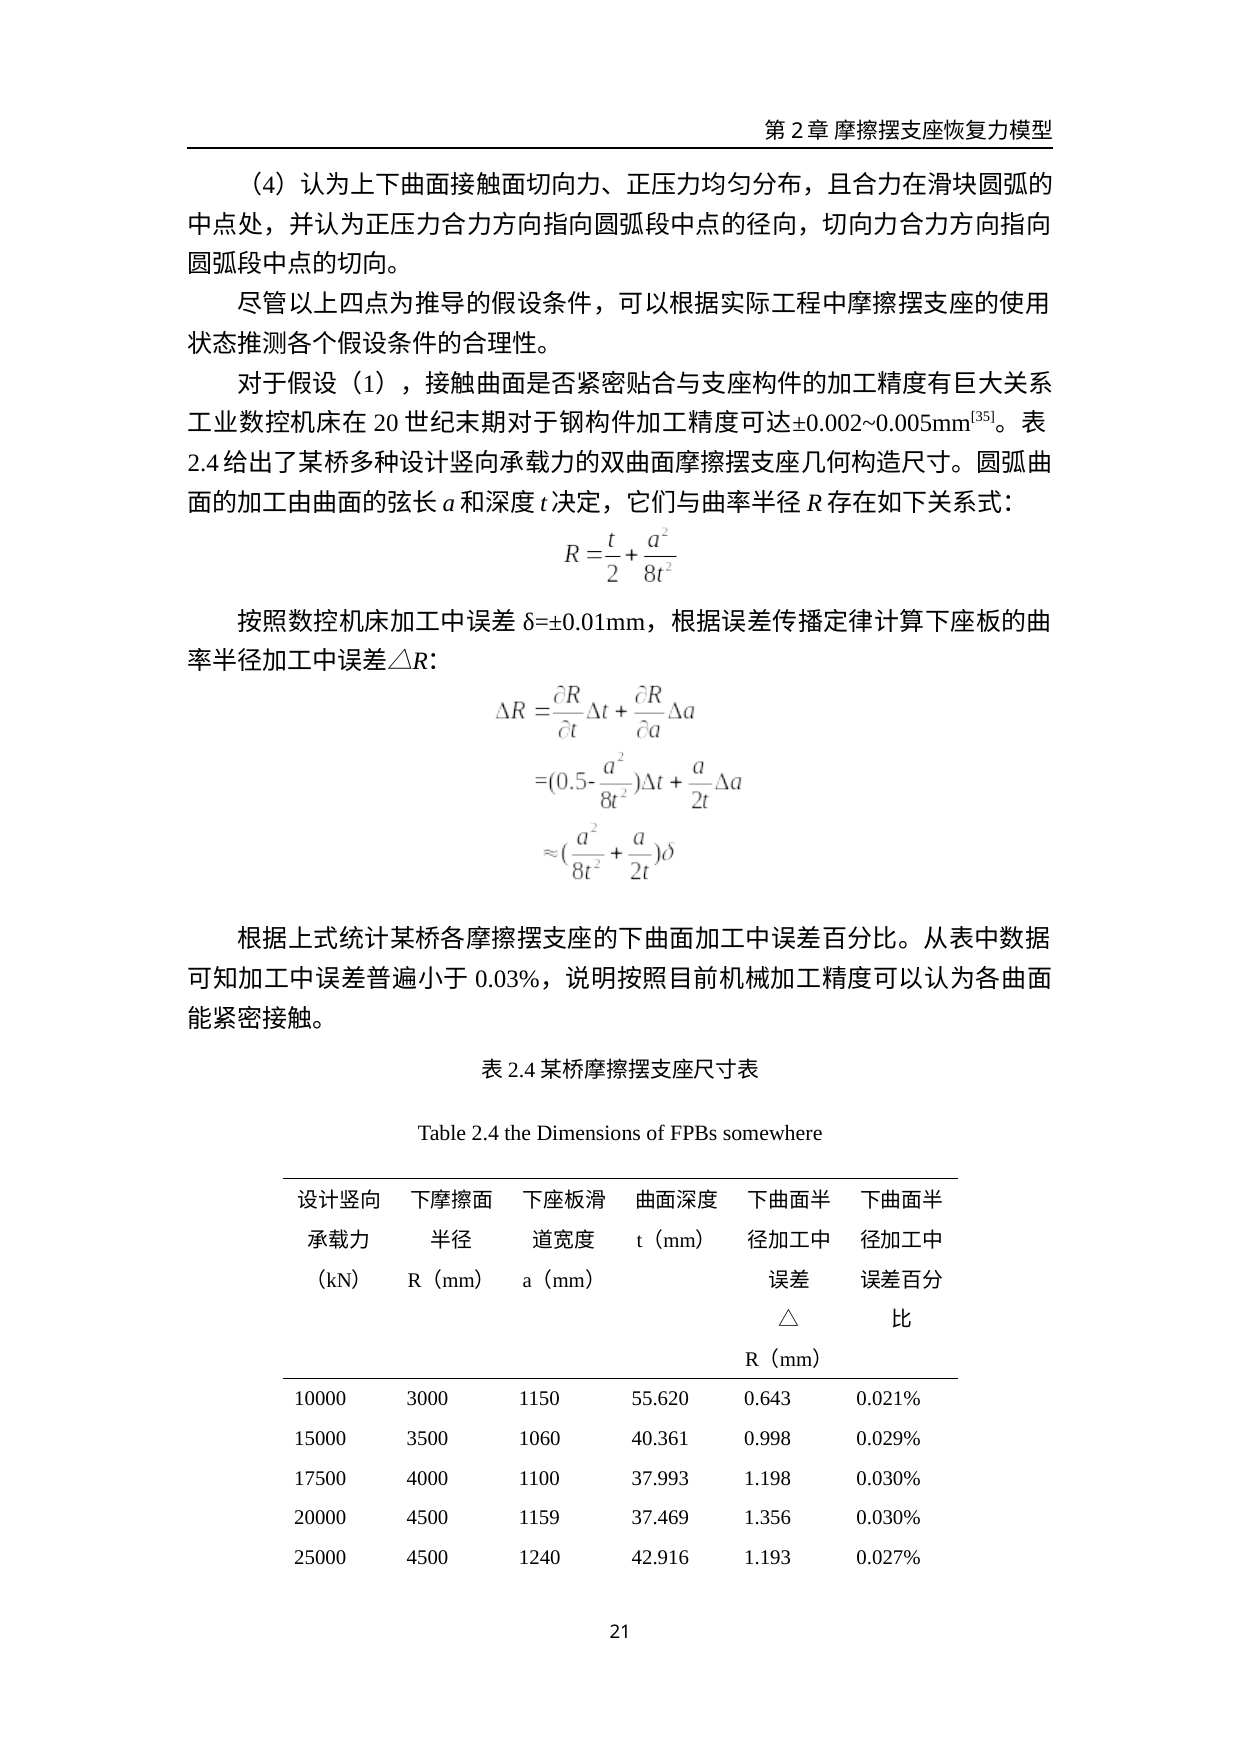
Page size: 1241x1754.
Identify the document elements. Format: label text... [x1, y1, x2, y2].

table_cell 25000 [283, 1537, 395, 1577]
table_cell 4500 [395, 1498, 507, 1537]
table_cell 4000 [395, 1458, 507, 1497]
table_cell 37.469 [620, 1498, 733, 1537]
text 根据上式统计某桥各摩擦摆支座的下曲面加工中误差百分比。从表中数据可知加工中误差普遍小于0.03%，说明按照目前机械加工精度可以认为各曲面能紧密接触。 [187, 917, 1053, 1036]
text 尽管以上四点为推导的假设条件，可以根据实际工程中摩擦摆支座的使用状态推测各个假设条件的合理性。 [187, 282, 1053, 361]
table_cell 0.030% [845, 1498, 958, 1537]
table_cell 0.643 [733, 1379, 845, 1418]
table_cell 40.361 [620, 1418, 733, 1458]
table_cell 4500 [395, 1537, 507, 1577]
table_cell 1.356 [733, 1498, 845, 1537]
table_cell 1159 [508, 1498, 620, 1537]
table_cell 1150 [508, 1379, 620, 1418]
table_cell 0.027% [845, 1537, 958, 1577]
table_header 下曲面半径加工中误差百分比 [845, 1179, 958, 1377]
table_cell 1.193 [733, 1537, 845, 1577]
table_cell 3000 [395, 1379, 507, 1418]
table_header 曲面深度t（mm） [620, 1179, 733, 1377]
table_cell 0.021% [845, 1379, 958, 1418]
table_cell 42.916 [620, 1537, 733, 1577]
table_cell 0.030% [845, 1458, 958, 1497]
text （4）认为上下曲面接触面切向力、正压力均匀分布，且合力在滑块圆弧的中点处，并认为正压力合力方向指向圆弧段中点的径向，切向力合力方向指向圆弧段中点的切向。 [187, 163, 1053, 282]
table_header 设计竖向承载力（kN） [283, 1179, 395, 1377]
table_cell 10000 [283, 1379, 395, 1418]
table_header 下座板滑道宽度a（mm） [508, 1179, 620, 1377]
table_cell 17500 [283, 1458, 395, 1497]
table_cell 1240 [508, 1537, 620, 1577]
text 对于假设（1），接触曲面是否紧密贴合与支座构件的加工精度有巨大关系。工业数控机床在20世纪末期对于钢构件加工精度可达±0.002~0.005mm[35]。表 2.4给出了某桥多种设计竖向承载力的双曲面摩擦摆支座几何构造尺寸。圆弧曲面的加工由曲面的弦长a和深度t决定，它们与曲率半径R存在如下关系式： [187, 361, 1053, 520]
table_header 下摩擦面半径R（mm） [395, 1179, 507, 1377]
table_cell 37.993 [620, 1458, 733, 1497]
table_cell 0.998 [733, 1418, 845, 1458]
text 表 2.4 某桥摩擦摆支座尺寸表 [187, 1048, 1053, 1088]
text 按照数控机床加工中误差δ=±0.01mm，根据误差传播定律计算下座板的曲率半径加工中误差△R： [187, 599, 1053, 679]
table_cell 15000 [283, 1418, 395, 1458]
table_cell 0.029% [845, 1418, 958, 1458]
table_cell 20000 [283, 1498, 395, 1537]
table_cell 1.198 [733, 1458, 845, 1497]
table_cell 3500 [395, 1418, 507, 1458]
text Table . the Dimensions of FPBs somewhere [187, 1113, 1053, 1153]
table_header 下曲面半径加工中误差△R（mm） [733, 1179, 845, 1377]
table_cell 1060 [508, 1418, 620, 1458]
table_cell 1100 [508, 1458, 620, 1497]
table_cell 55.620 [620, 1379, 733, 1418]
